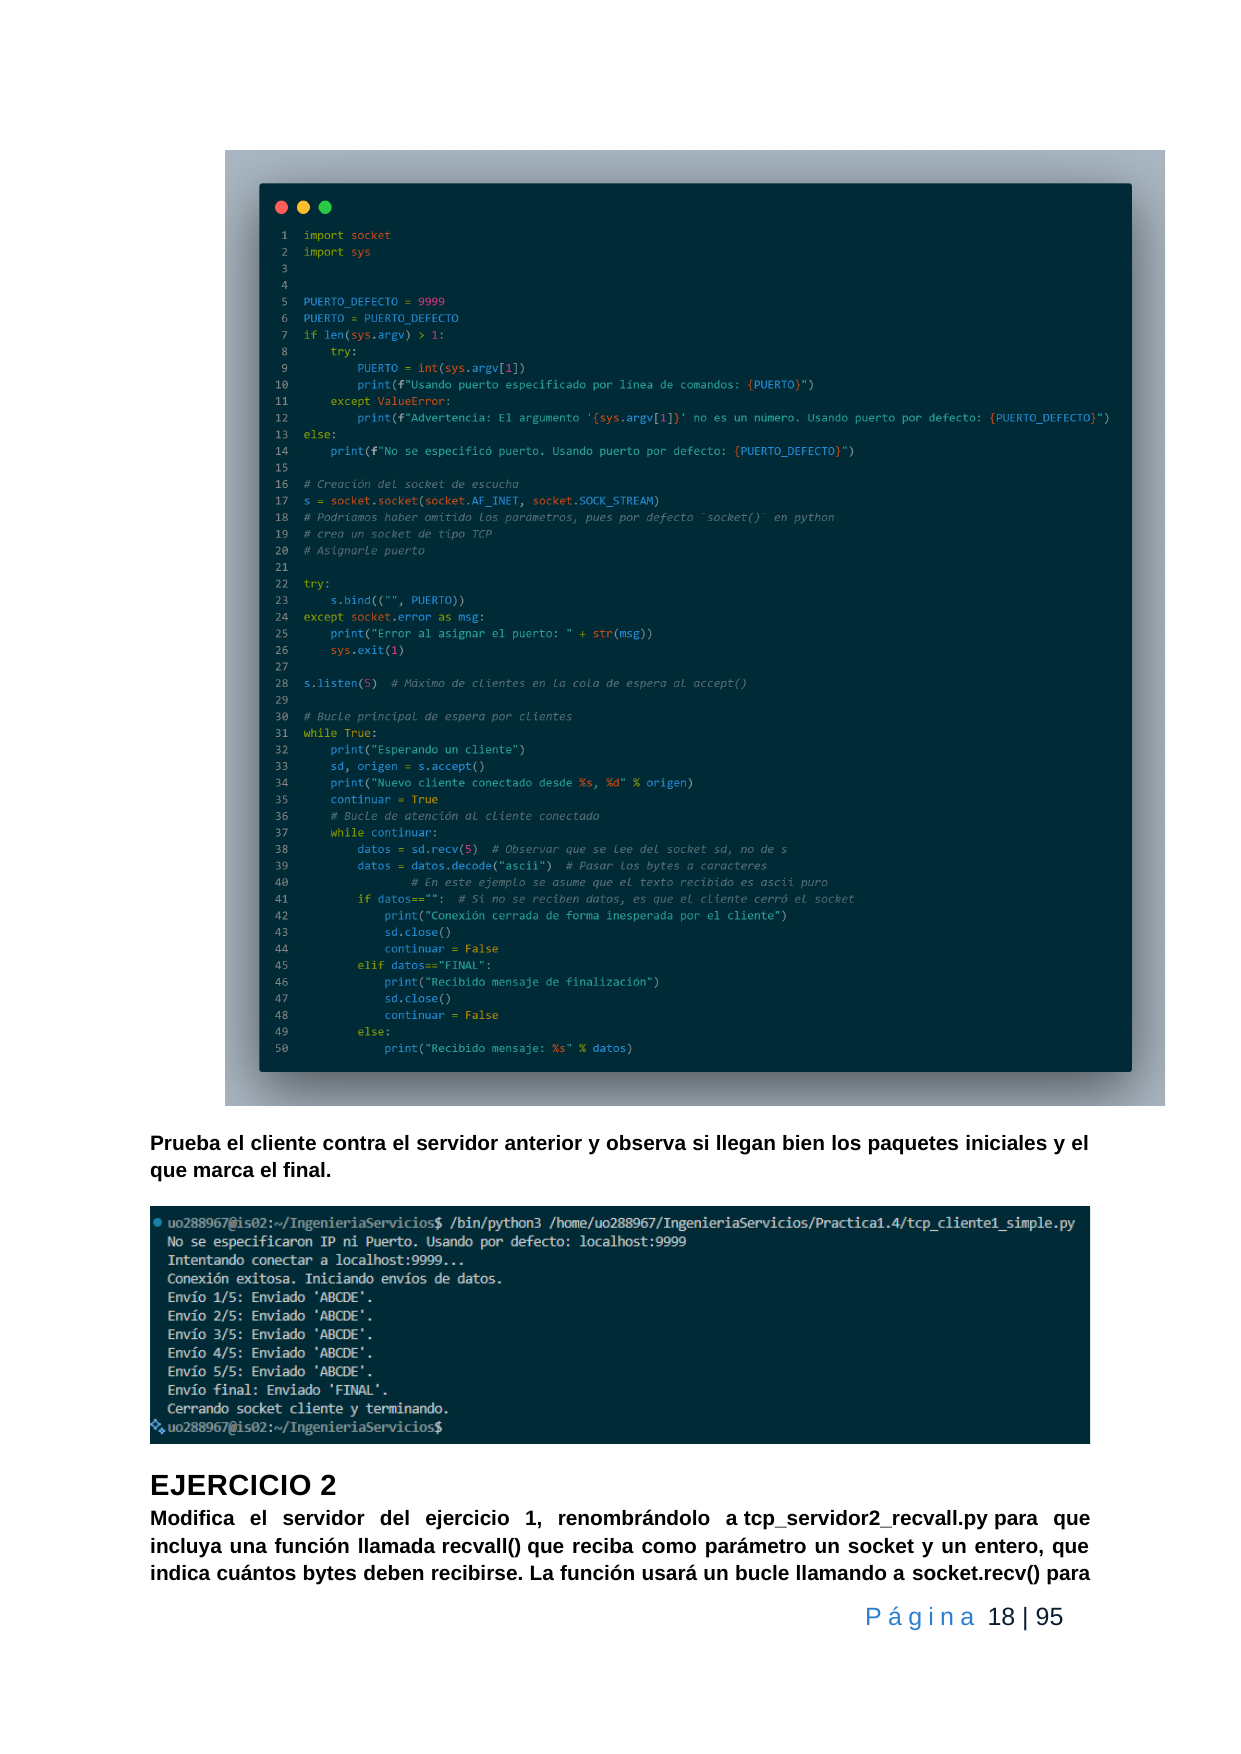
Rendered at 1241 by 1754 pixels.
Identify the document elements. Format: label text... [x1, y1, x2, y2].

picture [219, 1258, 231, 1264]
picture [260, 1369, 269, 1376]
picture [275, 1388, 289, 1394]
picture [493, 1239, 503, 1246]
picture [321, 1311, 345, 1320]
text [150, 1506, 1090, 1585]
picture [176, 1332, 185, 1339]
picture [344, 1258, 354, 1264]
picture [557, 1239, 563, 1246]
picture [283, 1424, 288, 1432]
picture [371, 1425, 397, 1431]
picture [494, 1221, 502, 1231]
picture [671, 1221, 701, 1231]
picture [432, 1403, 441, 1413]
picture [299, 1258, 308, 1264]
picture [199, 1403, 229, 1413]
picture [343, 1273, 368, 1283]
picture [176, 1313, 185, 1320]
picture [169, 1385, 174, 1394]
picture [894, 1218, 903, 1228]
picture [665, 1218, 670, 1227]
picture [366, 1237, 376, 1246]
picture [261, 1218, 266, 1227]
picture [199, 1313, 206, 1320]
picture [282, 1366, 305, 1376]
picture [192, 1239, 206, 1246]
picture [336, 1221, 351, 1227]
picture [592, 1239, 598, 1246]
picture [359, 1220, 370, 1227]
subtitle EJERCICIO 2 [150, 1468, 1090, 1501]
picture [435, 1217, 441, 1227]
picture [192, 1292, 197, 1302]
picture [511, 1217, 521, 1227]
picture [333, 1330, 345, 1339]
picture [321, 1330, 330, 1339]
picture [260, 1332, 269, 1339]
picture [374, 1255, 392, 1264]
picture [184, 1423, 208, 1431]
picture [260, 1351, 274, 1357]
picture [234, 1255, 244, 1264]
picture [176, 1351, 185, 1357]
picture [1056, 1221, 1074, 1231]
picture [352, 1406, 357, 1416]
picture [650, 1218, 655, 1227]
picture [339, 1348, 349, 1357]
picture [482, 1276, 491, 1283]
picture [380, 1406, 397, 1413]
picture [923, 1221, 929, 1231]
picture [321, 1348, 339, 1357]
picture [552, 1217, 582, 1227]
picture [434, 1236, 467, 1246]
picture [249, 1220, 257, 1227]
picture [298, 1425, 328, 1434]
picture [154, 1219, 161, 1226]
picture [371, 1221, 396, 1227]
picture [283, 1220, 288, 1228]
picture [168, 1237, 183, 1246]
picture [199, 1332, 206, 1339]
picture [319, 1406, 327, 1413]
picture [379, 1237, 401, 1246]
picture [229, 1388, 239, 1394]
picture [432, 1256, 442, 1263]
picture [282, 1332, 292, 1339]
picture [168, 1221, 183, 1227]
picture [453, 1217, 464, 1227]
picture [618, 1236, 638, 1246]
text Prueba el cliente contra el servidor anterior y observa si llegan bien los paquetes iniciales y el que marca el final. [150, 1130, 1090, 1182]
picture [343, 1239, 350, 1246]
picture [288, 1347, 303, 1357]
picture [412, 1276, 418, 1283]
picture [279, 1276, 289, 1283]
picture [268, 1385, 273, 1394]
picture [333, 1367, 345, 1376]
picture [292, 1292, 305, 1302]
picture [310, 1384, 315, 1394]
picture [215, 1348, 220, 1357]
picture [299, 1239, 312, 1246]
picture [223, 1218, 237, 1229]
picture [321, 1293, 333, 1302]
picture [458, 1273, 467, 1283]
picture [603, 1239, 609, 1246]
picture [637, 1218, 647, 1227]
picture [196, 1258, 205, 1264]
picture [745, 1221, 758, 1227]
picture [184, 1218, 208, 1227]
picture [292, 1329, 305, 1339]
picture [176, 1295, 185, 1301]
picture [176, 1369, 185, 1376]
picture [524, 1221, 533, 1227]
picture [189, 1406, 198, 1413]
picture [235, 1239, 246, 1246]
picture [222, 1329, 228, 1340]
picture [199, 1295, 206, 1302]
picture [328, 1237, 333, 1246]
picture [414, 1406, 429, 1413]
picture [253, 1293, 258, 1302]
picture [349, 1293, 357, 1302]
picture [810, 1217, 821, 1228]
picture [199, 1369, 206, 1376]
picture [337, 1385, 342, 1394]
picture [272, 1276, 278, 1283]
picture [249, 1423, 259, 1431]
picture [260, 1295, 274, 1301]
picture [405, 1239, 412, 1246]
picture [313, 1276, 319, 1283]
picture [336, 1425, 351, 1431]
picture [351, 1385, 369, 1394]
picture [282, 1310, 297, 1320]
picture [261, 1423, 266, 1431]
picture [176, 1388, 185, 1394]
picture [260, 1313, 269, 1320]
picture [215, 1292, 228, 1302]
picture [211, 1423, 221, 1431]
picture [481, 1239, 490, 1249]
picture [209, 1218, 221, 1227]
picture [435, 1422, 441, 1431]
picture [199, 1388, 206, 1394]
picture [822, 1220, 833, 1227]
picture [177, 1276, 196, 1283]
picture [249, 1406, 255, 1413]
picture [260, 1258, 277, 1264]
picture [168, 1425, 183, 1431]
picture [214, 1239, 235, 1249]
picture [333, 1293, 348, 1302]
picture [1023, 1221, 1037, 1230]
picture [169, 1293, 174, 1302]
picture [224, 1423, 237, 1434]
picture [276, 1292, 281, 1302]
picture [762, 1221, 769, 1227]
picture [282, 1295, 292, 1302]
picture [966, 1221, 975, 1227]
picture [421, 1256, 429, 1263]
picture [404, 1406, 414, 1413]
picture [534, 1239, 545, 1246]
picture [511, 1236, 526, 1246]
picture [274, 1310, 280, 1320]
picture [214, 1273, 228, 1283]
picture [215, 1312, 220, 1320]
picture [420, 1425, 430, 1431]
picture [737, 1218, 746, 1227]
picture [673, 1237, 686, 1245]
picture [225, 150, 1166, 1106]
picture [435, 1273, 448, 1283]
picture [665, 1237, 673, 1245]
picture [359, 1423, 370, 1431]
picture [282, 1239, 296, 1246]
picture [190, 1310, 196, 1320]
picture [604, 1218, 635, 1227]
picture [260, 1403, 270, 1413]
picture [299, 1313, 305, 1320]
picture [321, 1367, 330, 1376]
picture [298, 1221, 328, 1231]
picture [388, 1276, 403, 1283]
